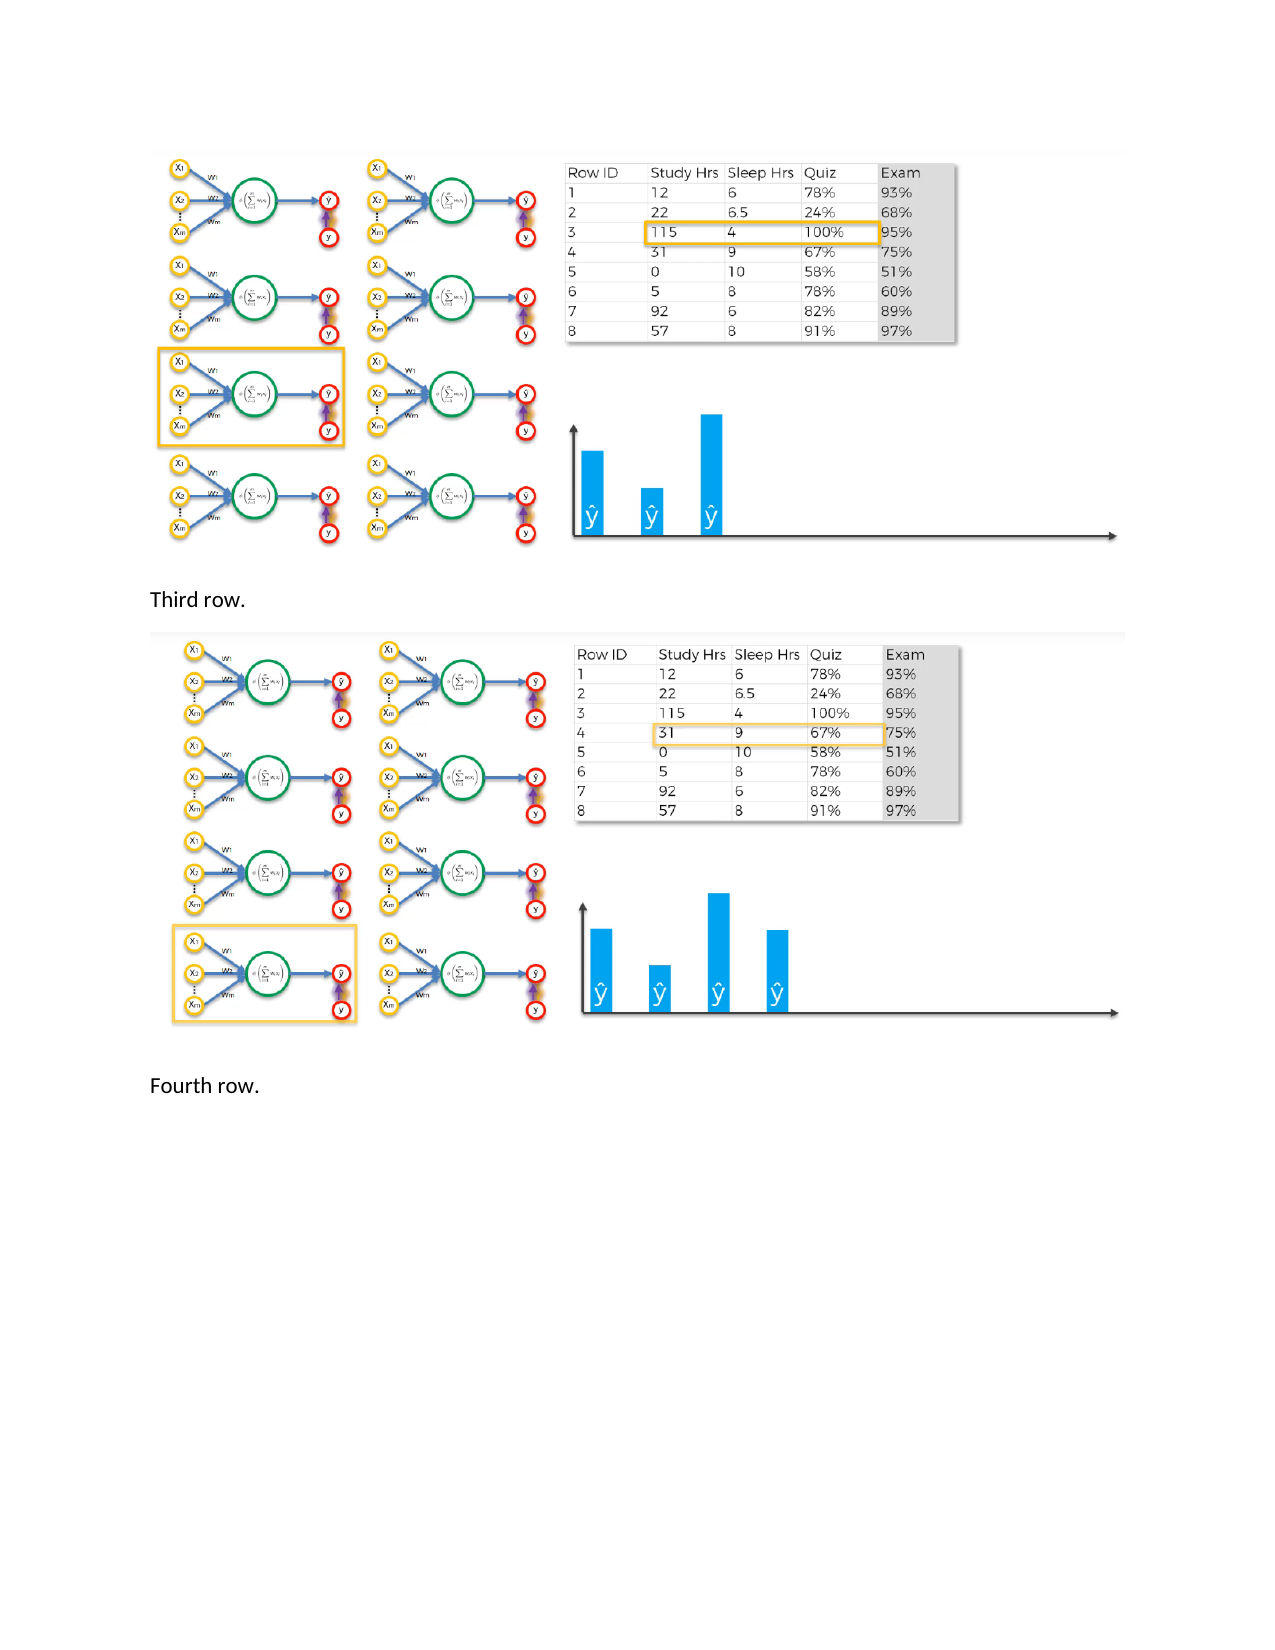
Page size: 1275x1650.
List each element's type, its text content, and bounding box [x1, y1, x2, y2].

text Fourth row. [150, 1071, 1125, 1099]
picture [150, 632, 1125, 1053]
text Third row. [150, 585, 1125, 613]
picture [150, 150, 1125, 567]
